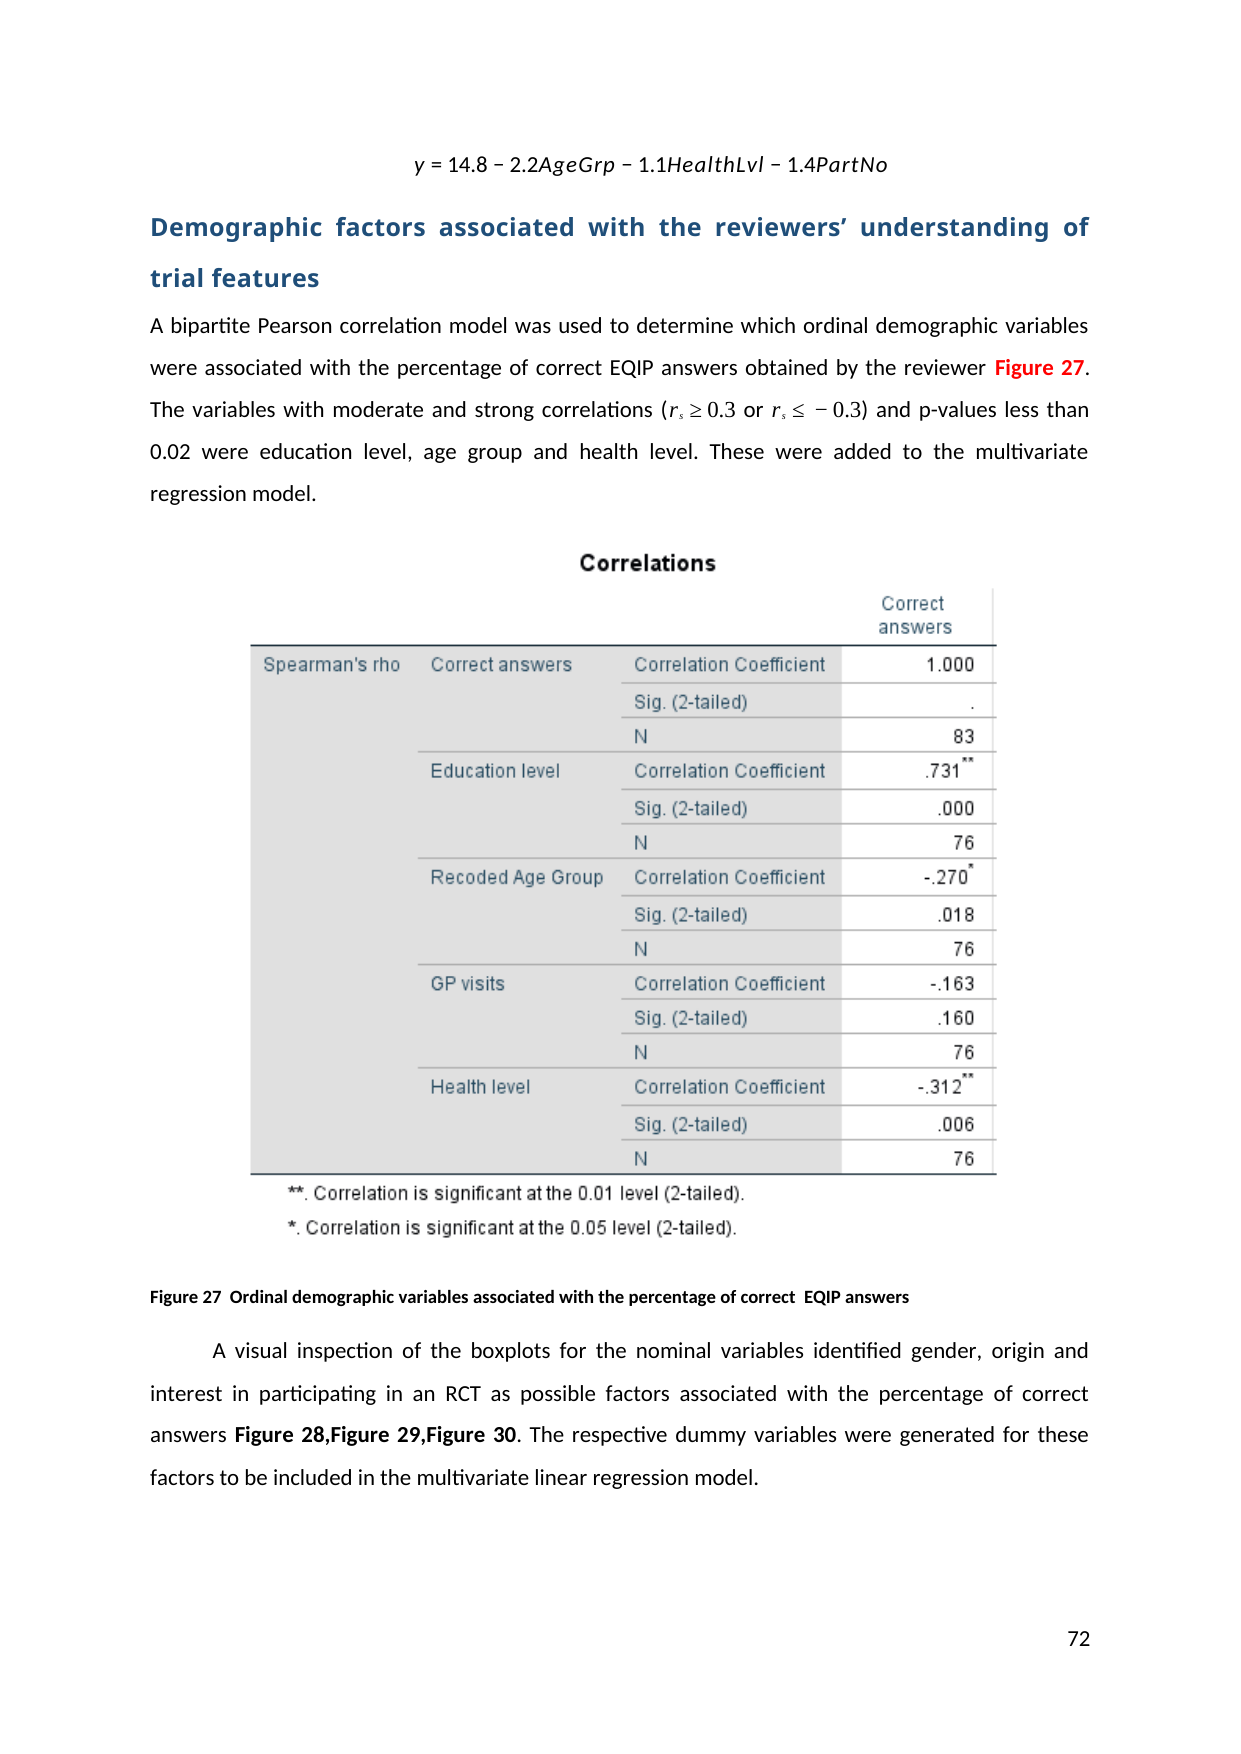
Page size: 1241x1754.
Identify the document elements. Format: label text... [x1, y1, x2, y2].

text y = 14.8 − 2.2AgeGrp − 1.1HealthLvl − 1.4PartNo [150, 150, 1090, 178]
subtitle Demographic factors associated with the reviewers’ understanding of trial features [150, 209, 1090, 294]
text A bipartite Pearson correlation model was used to determine which ordinal demographic variables were associated with the percentage of correct EQIP answers obtained by the reviewer Figure 21. The variables with moderate and strong correlations (rs ≥ 0.3 or rs ≤ − 0.3) and p-values less than 0.02 were education level, age group and health level. These were added to the multivariate regression model. [150, 311, 1090, 507]
picture [243, 537, 997, 1255]
text A visual inspection of the boxplots for the nominal variables identified gender, origin and interest in participating in an RCT as possible factors associated with the percentage of correct answers Figure 22,Figure 23,Figure 24. The respective dummy variables were generated for these factors to be included in the multivariate linear regression model. [150, 1337, 1090, 1491]
